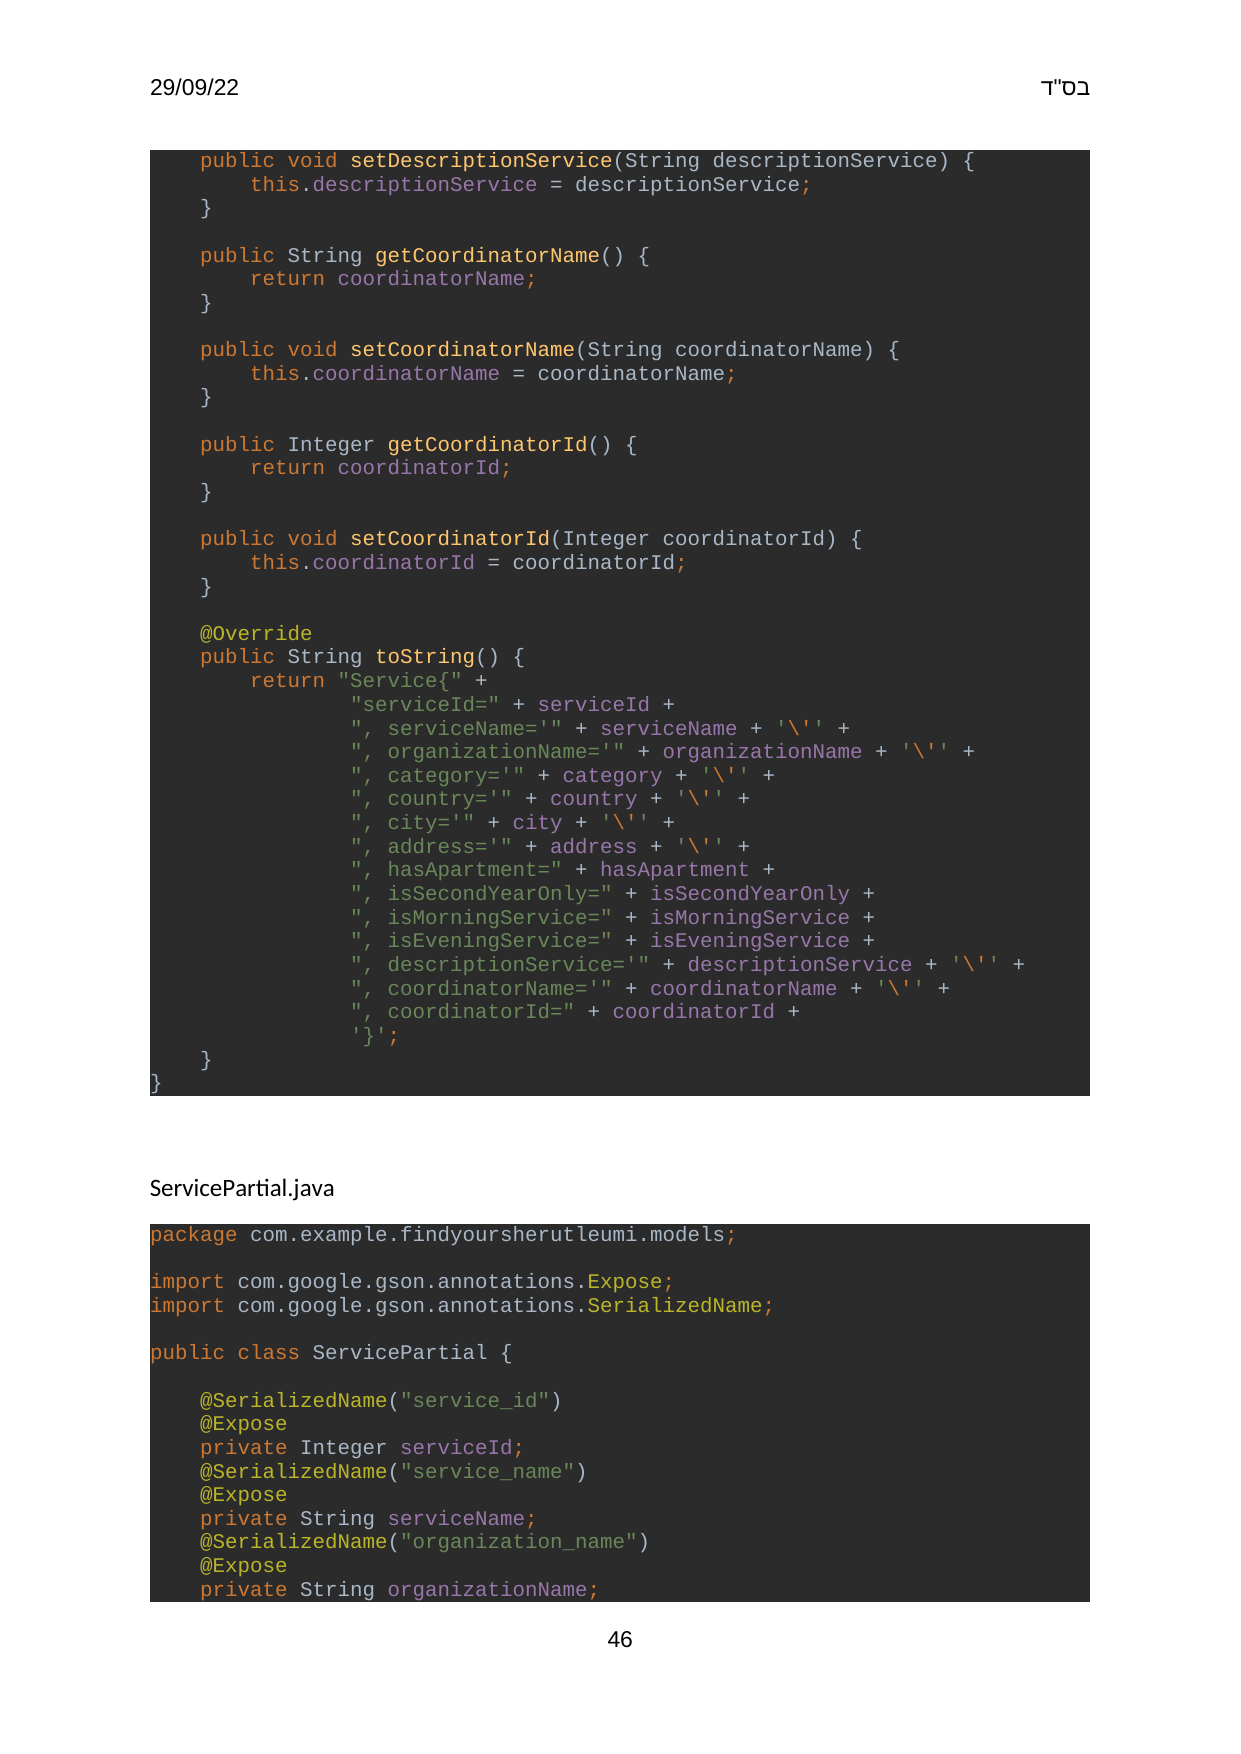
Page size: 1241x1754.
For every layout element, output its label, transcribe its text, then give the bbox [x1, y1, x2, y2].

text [150, 150, 1090, 1096]
text ServicePartial.java [150, 1172, 1090, 1203]
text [150, 1224, 1090, 1602]
